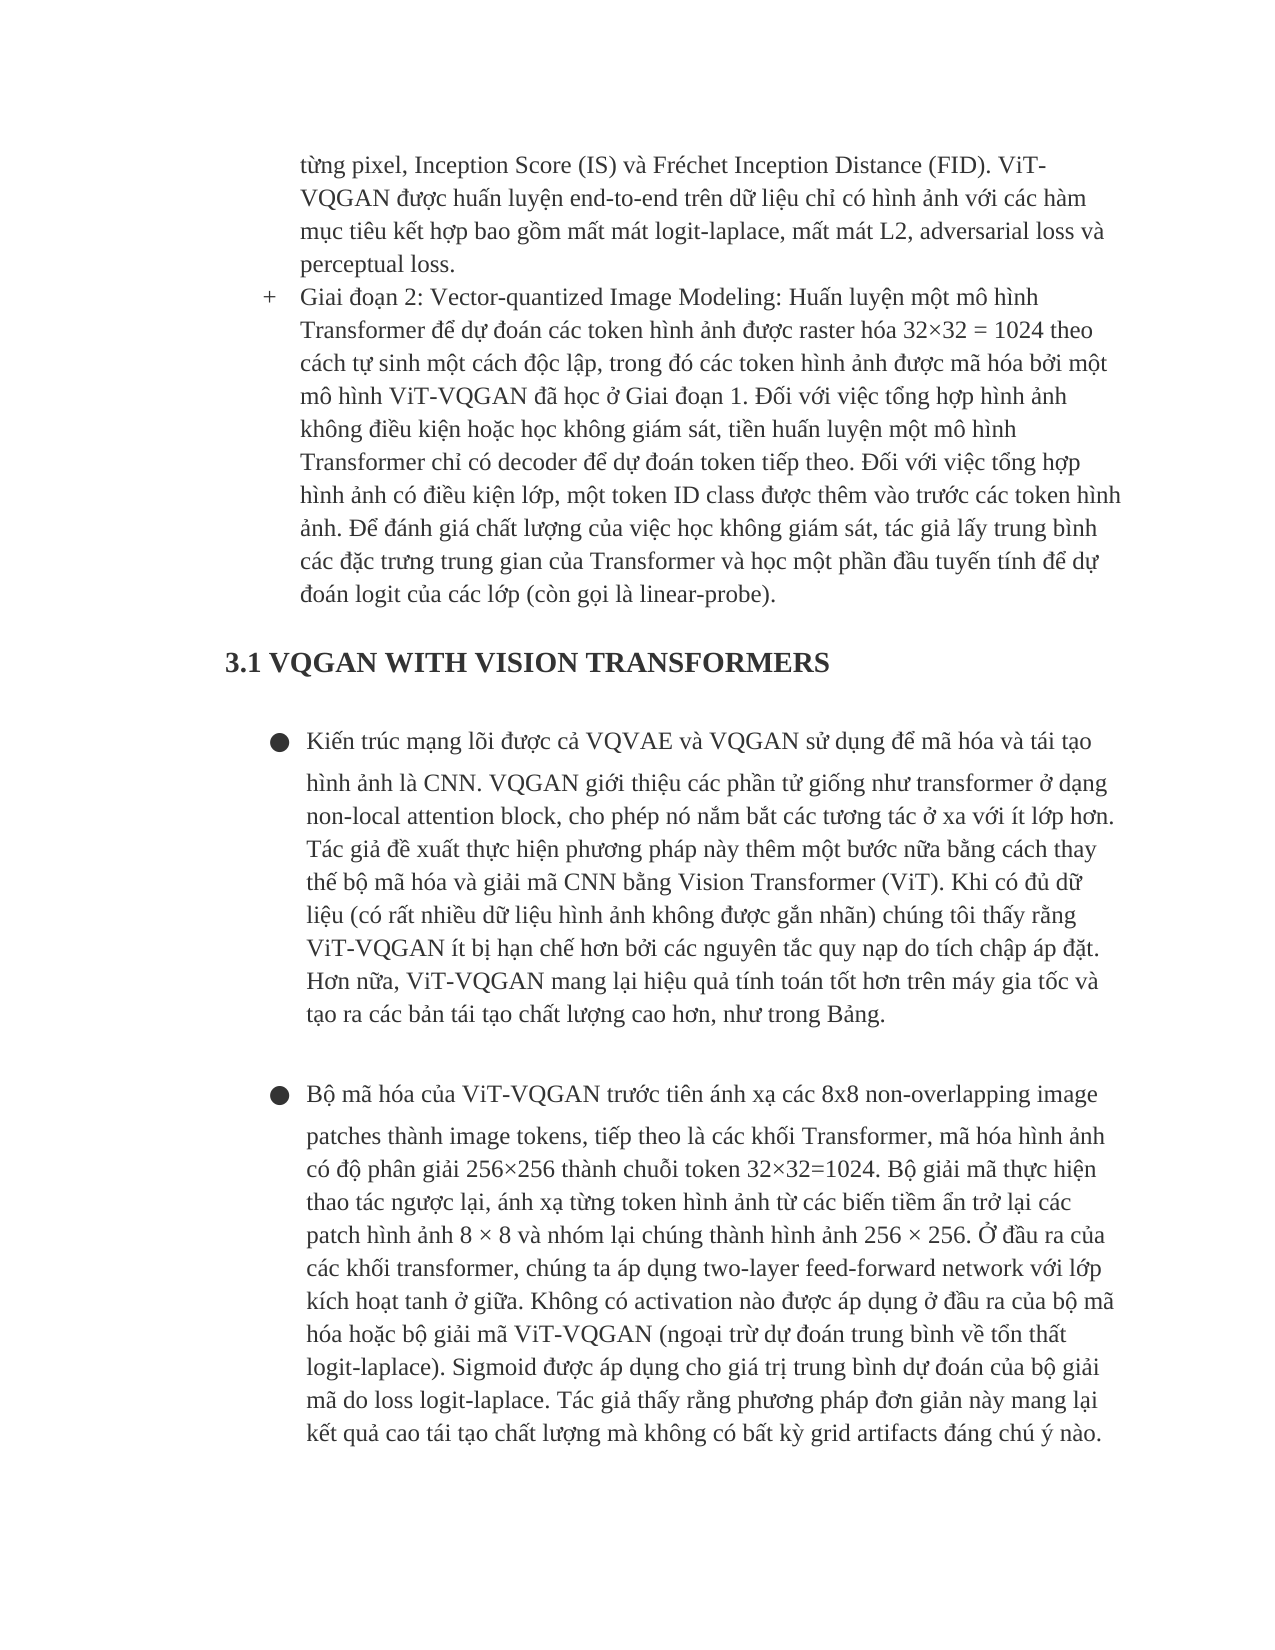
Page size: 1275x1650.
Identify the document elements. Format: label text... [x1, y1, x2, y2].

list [262, 150, 1125, 278]
list Kiến trúc mạng lõi được cả VQVAE và VQGAN sử dụng để mã hóa và tái tạo hình ảnh là CNN. VQGAN giới thiệu các phần tử giống như transformer ở dạng non-local attention block, cho phép nó nắm bắt các tương tác ở xa với ít lớp hơn. Tác giả đề xuất thực hiện phương pháp này thêm một bước nữa bằng cách thay thế bộ mã hóa và giải mã CNN bằng Vision Transformer (ViT). Khi có đủ dữ liệu (có rất nhiều dữ liệu hình ảnh không được gắn nhãn) chúng tôi thấy rằng ViT-VQGAN ít bị hạn chế hơn bởi các nguyên tắc quy nạp do tích chập áp đặt. Hơn nữa, ViT-VQGAN mang lại hiệu quả tính toán tốt hơn trên máy gia tốc và tạo ra các bản tái tạo chất lượng cao hơn, như trong Bảng. [269, 713, 1125, 1028]
list VQGAN WITH VISION TRANSFORMERS [225, 645, 1125, 679]
list Bộ mã hóa của ViT-VQGAN trước tiên ánh xạ các 8x8 non-overlapping image patches thành image tokens, tiếp theo là các khối Transformer, mã hóa hình ảnh có độ phân giải 256×256 thành chuỗi token 32×32=1024. Bộ giải mã thực hiện thao tác ngược lại, ánh xạ từng token hình ảnh từ các biến tiềm ẩn trở lại các patch hình ảnh 8 × 8 và nhóm lại chúng thành hình ảnh 256 × 256. Ở đầu ra của các khối transformer, chúng ta áp dụng two-layer feed-forward network với lớp kích hoạt tanh ở giữa. Không có activation nào được áp dụng ở đầu ra của bộ mã hóa hoặc bộ giải mã ViT-VQGAN (ngoại trừ dự đoán trung bình về tổn thất logit-laplace). Sigmoid được áp dụng cho giá trị trung bình dự đoán của bộ giải mã do loss logit-laplace. Tác giả thấy rằng phương pháp đơn giản này mang lại kết quả cao tái tạo chất lượng mà không có bất kỳ grid artifacts đáng chú ý nào. [269, 1065, 1125, 1447]
list Giai đoạn 2: Vector-quantized Image Modeling: Huấn luyện một mô hình Transformer để dự đoán các token hình ảnh được raster hóa 32×32 = 1024 theo cách tự sinh một cách độc lập, trong đó các token hình ảnh được mã hóa bởi một mô hình ViT-VQGAN đã học ở Giai đoạn 1. Đối với việc tổng hợp hình ảnh không điều kiện hoặc học không giám sát, tiền huấn luyện một mô hình Transformer chỉ có decoder để dự đoán token tiếp theo. Đối với việc tổng hợp hình ảnh có điều kiện lớp, một token ID class được thêm vào trước các token hình ảnh. Để đánh giá chất lượng của việc học không giám sát, tác giả lấy trung bình các đặc trưng trung gian của Transformer và học một phần đầu tuyến tính để dự đoán logit của các lớp (còn gọi là linear-probe). [262, 282, 1125, 608]
